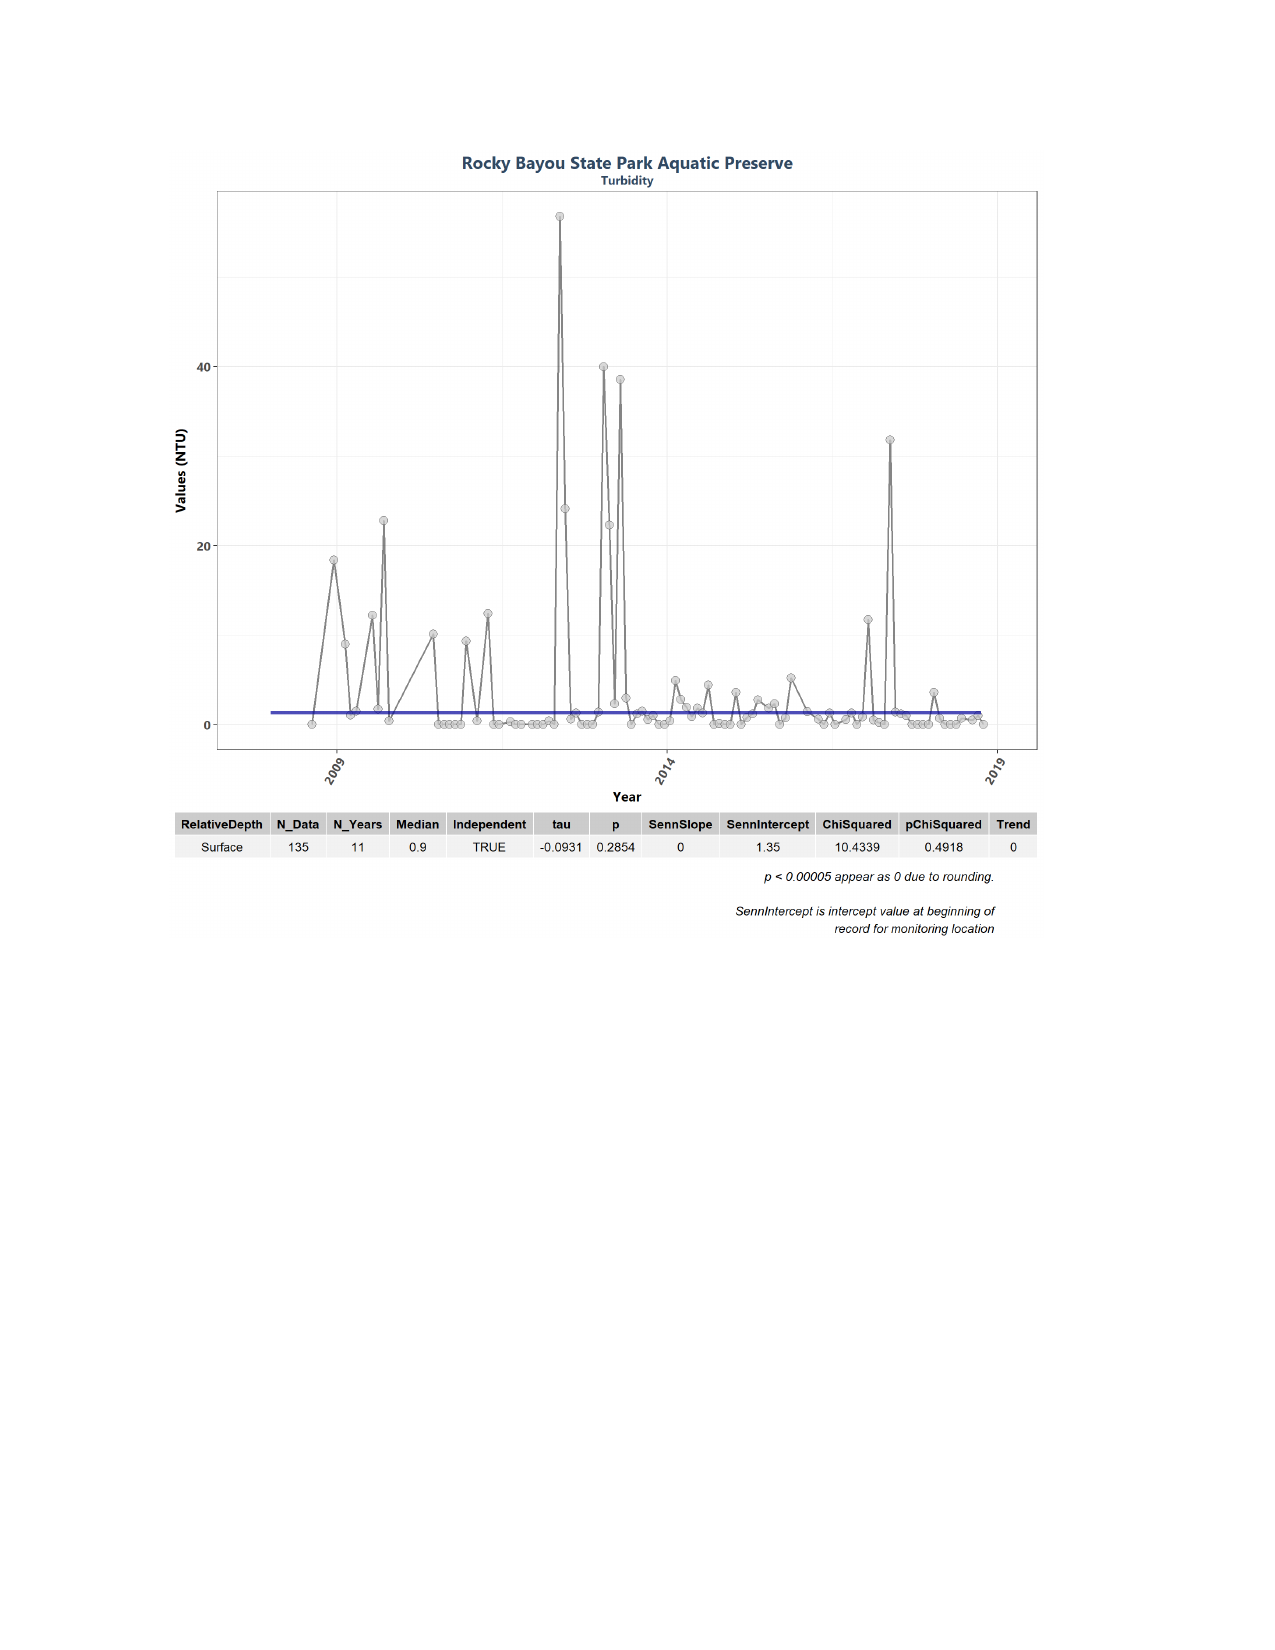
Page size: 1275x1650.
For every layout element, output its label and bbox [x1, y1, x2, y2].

picture [168, 150, 1044, 938]
